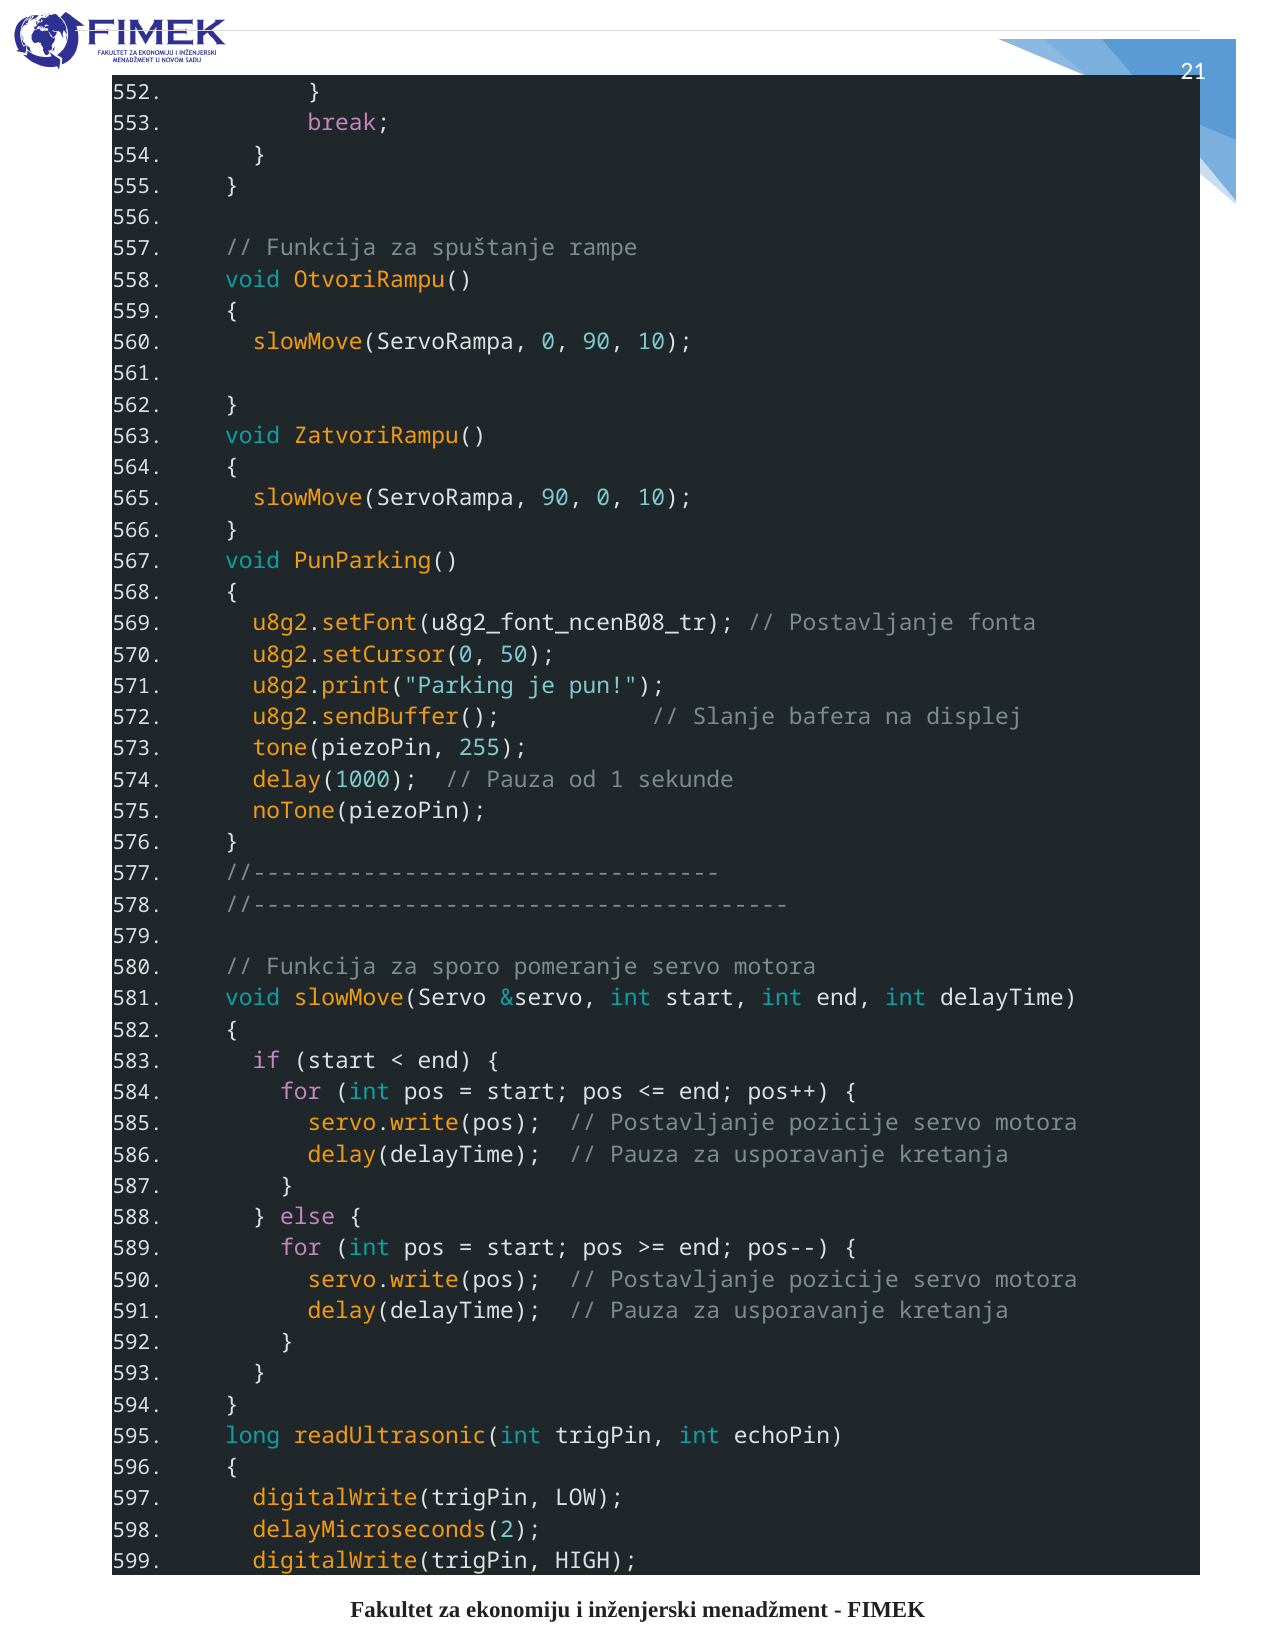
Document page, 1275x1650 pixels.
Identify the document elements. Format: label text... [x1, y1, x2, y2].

list servo.write(pos); // Postavljanje pozicije servo motora [112, 1106, 1200, 1137]
list } else { [112, 1200, 1200, 1231]
list { [112, 1450, 1200, 1481]
list delay(1000); // Pauza od 1 sekunde [112, 762, 1200, 794]
list // Funkcija za sporo pomeranje servo motora [112, 950, 1200, 981]
list delayMicroseconds(2); [112, 1512, 1200, 1544]
list } [112, 512, 1200, 544]
list for (int pos = start; pos >= end; pos--) { [112, 1231, 1200, 1262]
list } [112, 825, 1200, 856]
list if (start < end) { [112, 1044, 1200, 1075]
list // Funkcija za spuštanje rampe [112, 231, 1200, 262]
list void PunParking() [112, 544, 1200, 575]
list u8g2.sendBuffer(); // Slanje bafera na displej [112, 700, 1200, 731]
list //---------------------------------- [112, 856, 1200, 887]
list { [112, 294, 1200, 325]
picture [11, 7, 231, 75]
list } [112, 169, 1200, 200]
list //--------------------------------------- [112, 887, 1200, 919]
list digitalWrite(trigPin, LOW); [112, 1481, 1200, 1512]
list { [112, 450, 1200, 481]
list noTone(piezoPin); [112, 794, 1200, 825]
list void ZatvoriRampu() [112, 419, 1200, 450]
list u8g2.print("Parking je pun!"); [112, 669, 1200, 700]
list } [112, 387, 1200, 419]
list delay(delayTime); // Pauza za usporavanje kretanja [112, 1294, 1200, 1325]
list } [112, 137, 1200, 169]
list } [112, 1356, 1200, 1387]
list } [112, 1169, 1200, 1200]
list } [112, 1387, 1200, 1419]
list void slowMove(Servo &servo, int start, int end, int delayTime) [112, 981, 1200, 1012]
list tone(piezoPin, 255); [112, 731, 1200, 762]
list slowMove(ServoRampa, 0, 90, 10); [112, 325, 1200, 356]
list break; [112, 106, 1200, 137]
list slowMove(ServoRampa, 90, 0, 10); [112, 481, 1200, 512]
list } [112, 1325, 1200, 1356]
list u8g2.setFont(u8g2_font_ncenB08_tr); // Postavljanje fonta [112, 606, 1200, 637]
list u8g2.setCursor(0, 50); [112, 637, 1200, 669]
list servo.write(pos); // Postavljanje pozicije servo motora [112, 1262, 1200, 1294]
list void OtvoriRampu() [112, 262, 1200, 294]
list for (int pos = start; pos <= end; pos++) { [112, 1075, 1200, 1106]
list digitalWrite(trigPin, HIGH); [112, 1544, 1200, 1575]
list { [112, 575, 1200, 606]
list delay(delayTime); // Pauza za usporavanje kretanja [112, 1137, 1200, 1169]
list long readUltrasonic(int trigPin, int echoPin) [112, 1419, 1200, 1450]
picture [997, 39, 1236, 205]
list } [112, 75, 1200, 106]
list { [112, 1012, 1200, 1044]
